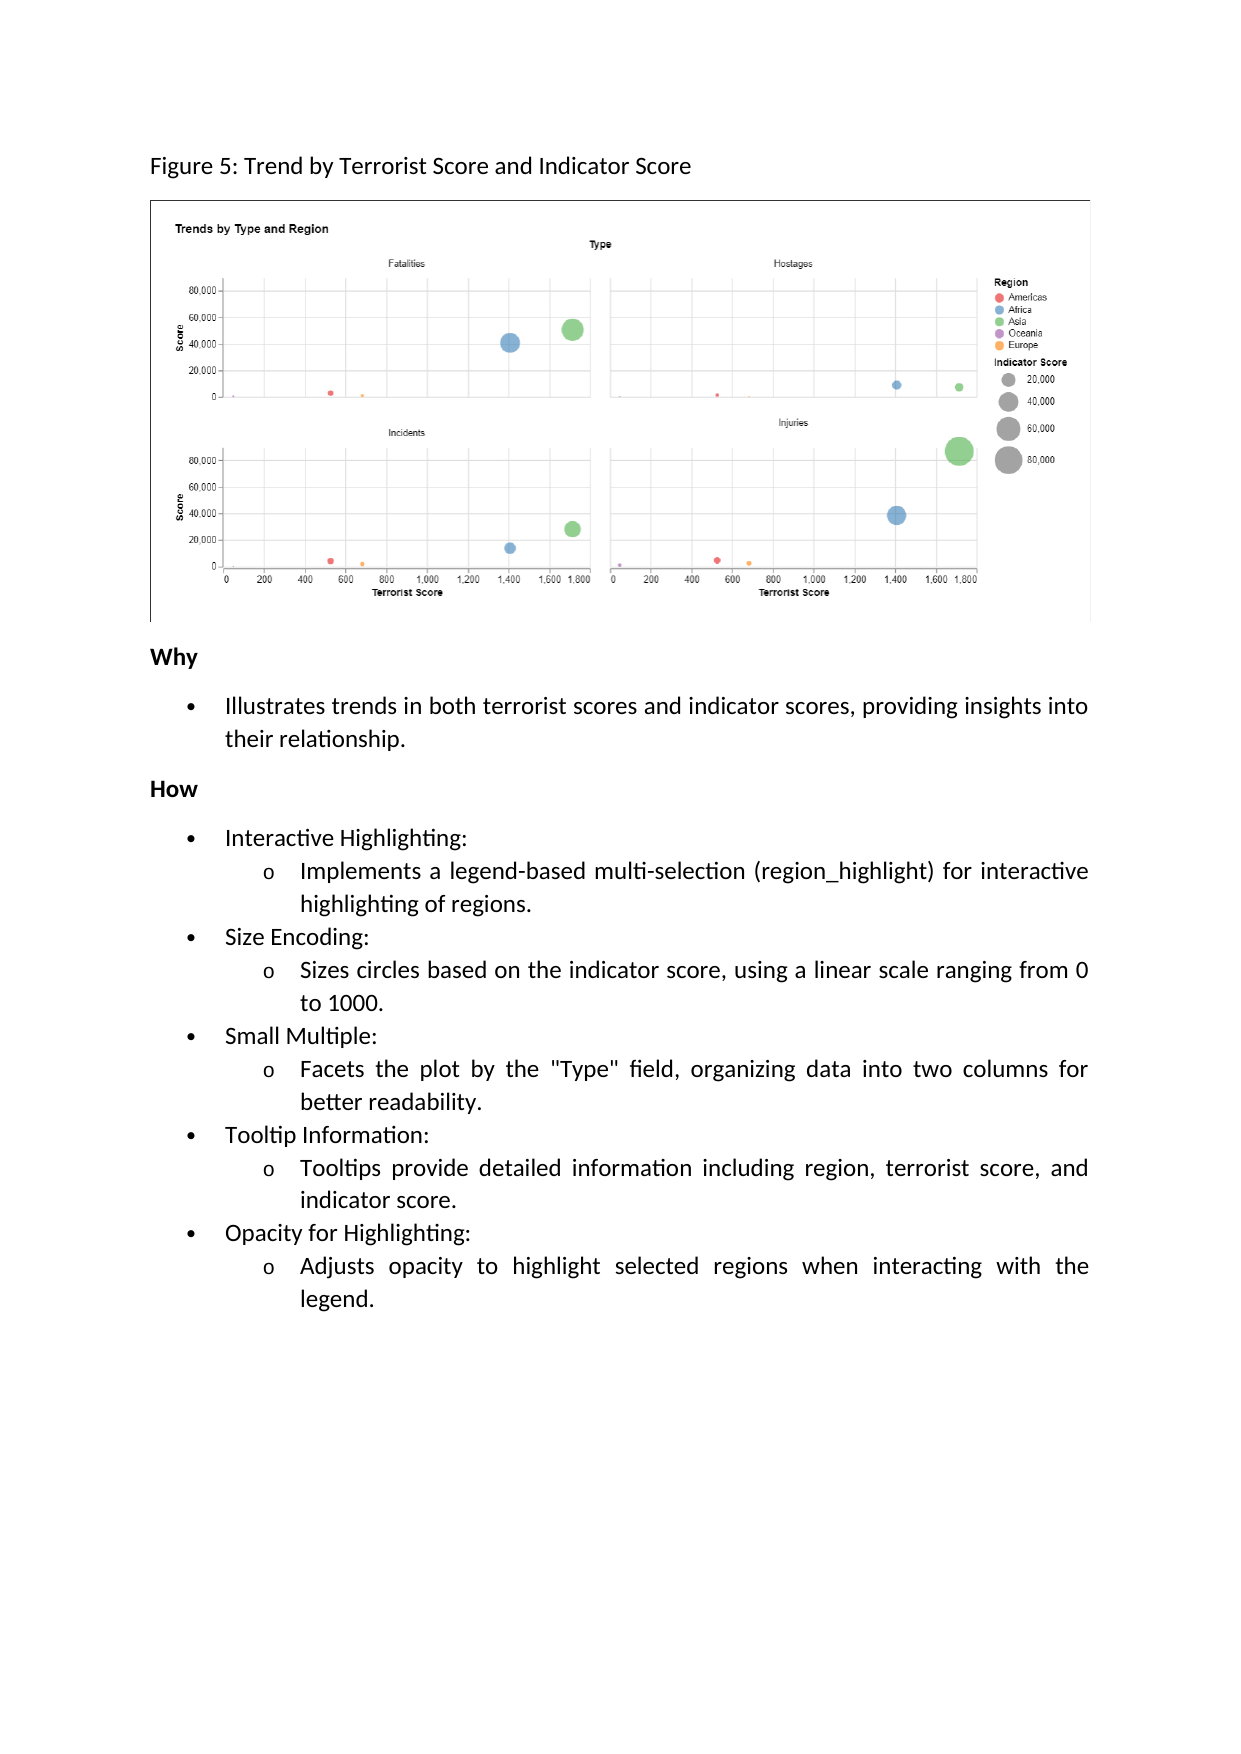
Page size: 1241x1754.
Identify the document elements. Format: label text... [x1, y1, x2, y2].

picture [150, 199, 1091, 622]
list Opacity for Highlighting: [187, 1217, 1090, 1248]
list Size Encoding: [187, 921, 1090, 952]
list Adjusts opacity to highlight selected regions when interacting with the legend. [262, 1250, 1090, 1314]
text Why [150, 641, 1090, 671]
list Illustrates trends in both terrorist scores and indicator scores, providing insights into their relationship. [187, 690, 1090, 754]
list Facets the plot by the "Type" field, organizing data into two columns for better readability. [262, 1053, 1090, 1116]
list Small Multiple: [187, 1020, 1090, 1051]
text How [150, 773, 1090, 803]
list Sizes circles based on the indicator score, using a linear scale ranging from 0 to 1000. [262, 954, 1090, 1018]
list Interactive Highlighting: [187, 822, 1090, 853]
list Implements a legend-based multi-selection (region_highlight) for interactive highlighting of regions. [262, 855, 1090, 919]
list Tooltip Information: [187, 1119, 1090, 1149]
text Figure 5: Trend by Terrorist Score and Indicator Score [150, 150, 1090, 181]
list Tooltips provide detailed information including region, terrorist score, and indicator score. [262, 1152, 1090, 1215]
